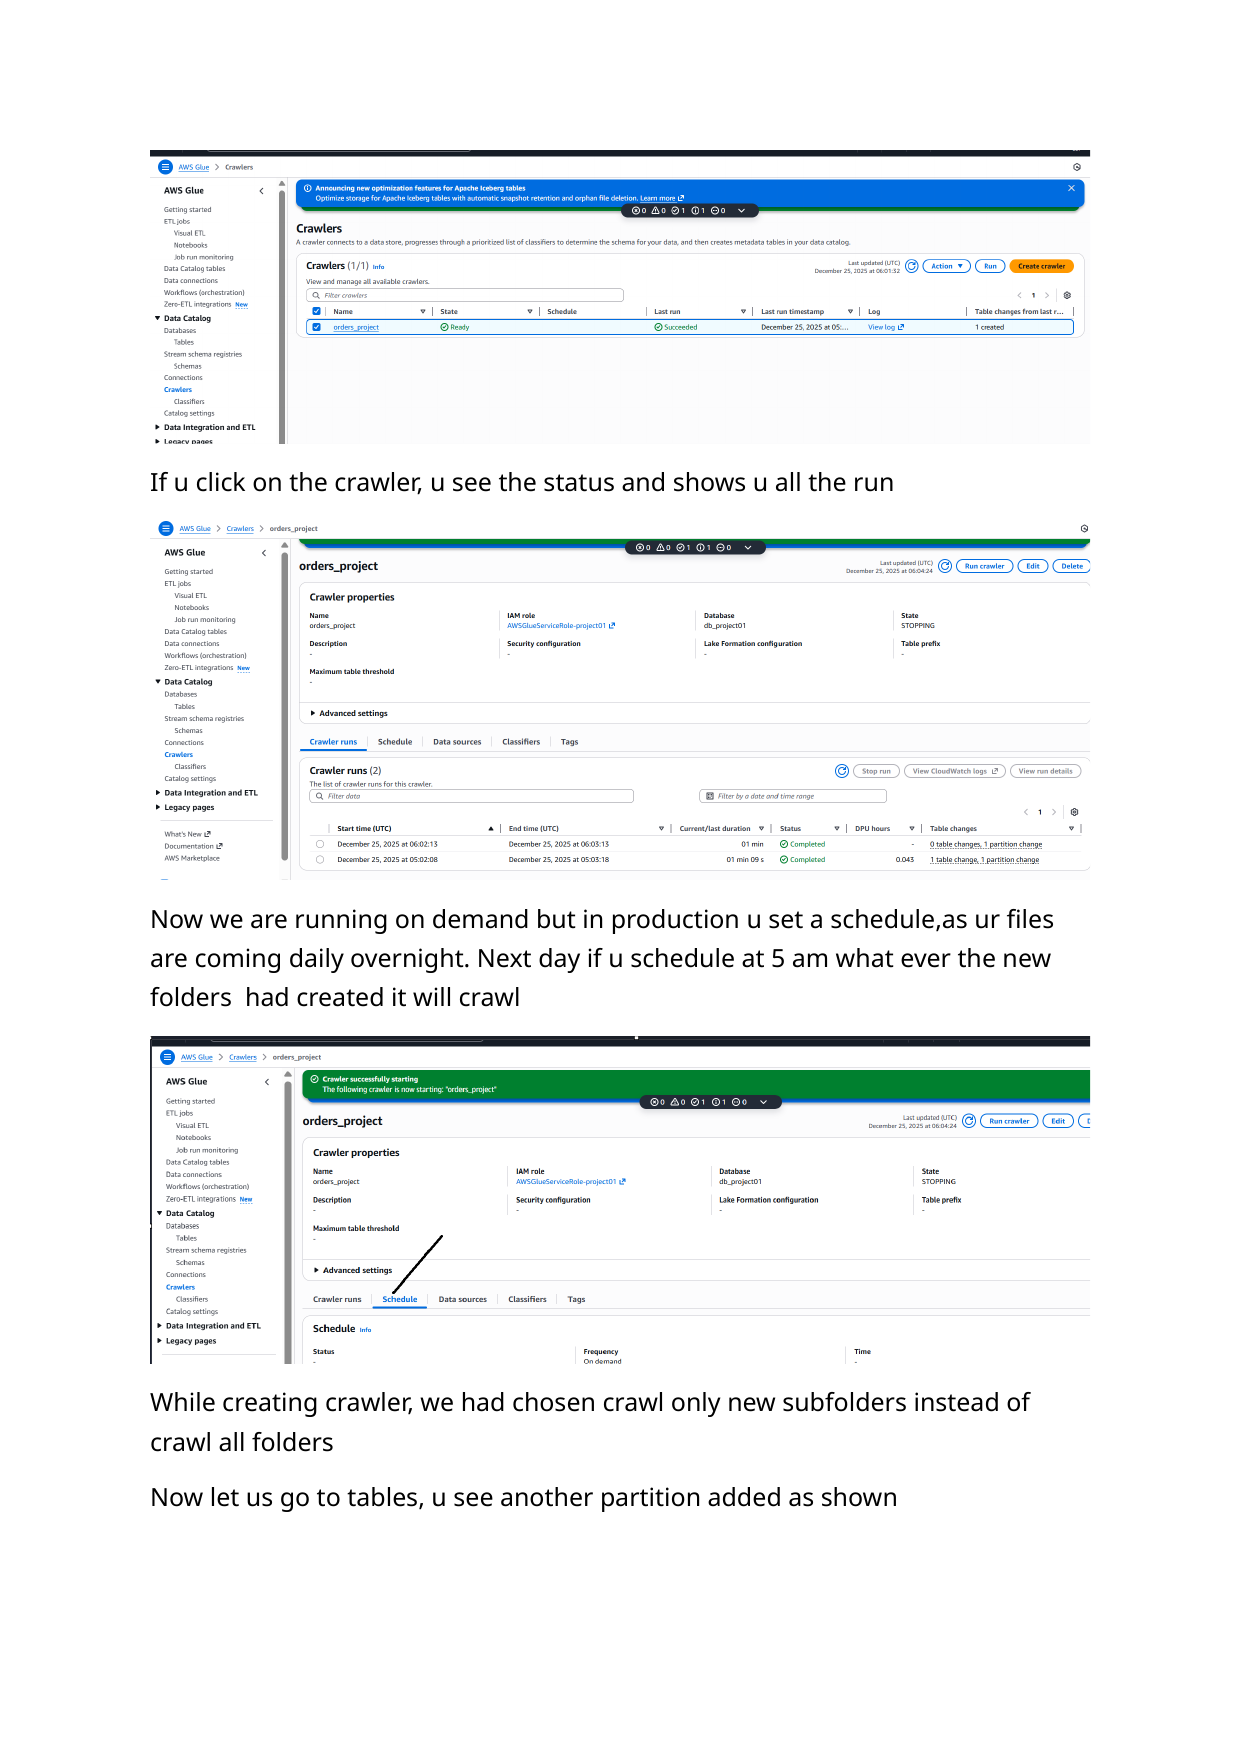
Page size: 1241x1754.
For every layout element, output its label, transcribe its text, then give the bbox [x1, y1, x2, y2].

text If u click on the crawler, u see the status and shows u all the run [150, 465, 1090, 499]
picture [150, 150, 1091, 444]
text Now let us go to tables, u see another partition added as shown [150, 1480, 1090, 1514]
picture [150, 520, 1091, 880]
text Now we are running on demand but in production u set a schedule,as ur files are coming daily overnight. Next day if u schedule at 5 am what ever the new folders had created it will crawl [150, 902, 1090, 1014]
text While creating crawler, we had chosen crawl only new subfolders instead of crawl all folders [150, 1385, 1090, 1458]
picture [150, 1036, 1091, 1364]
